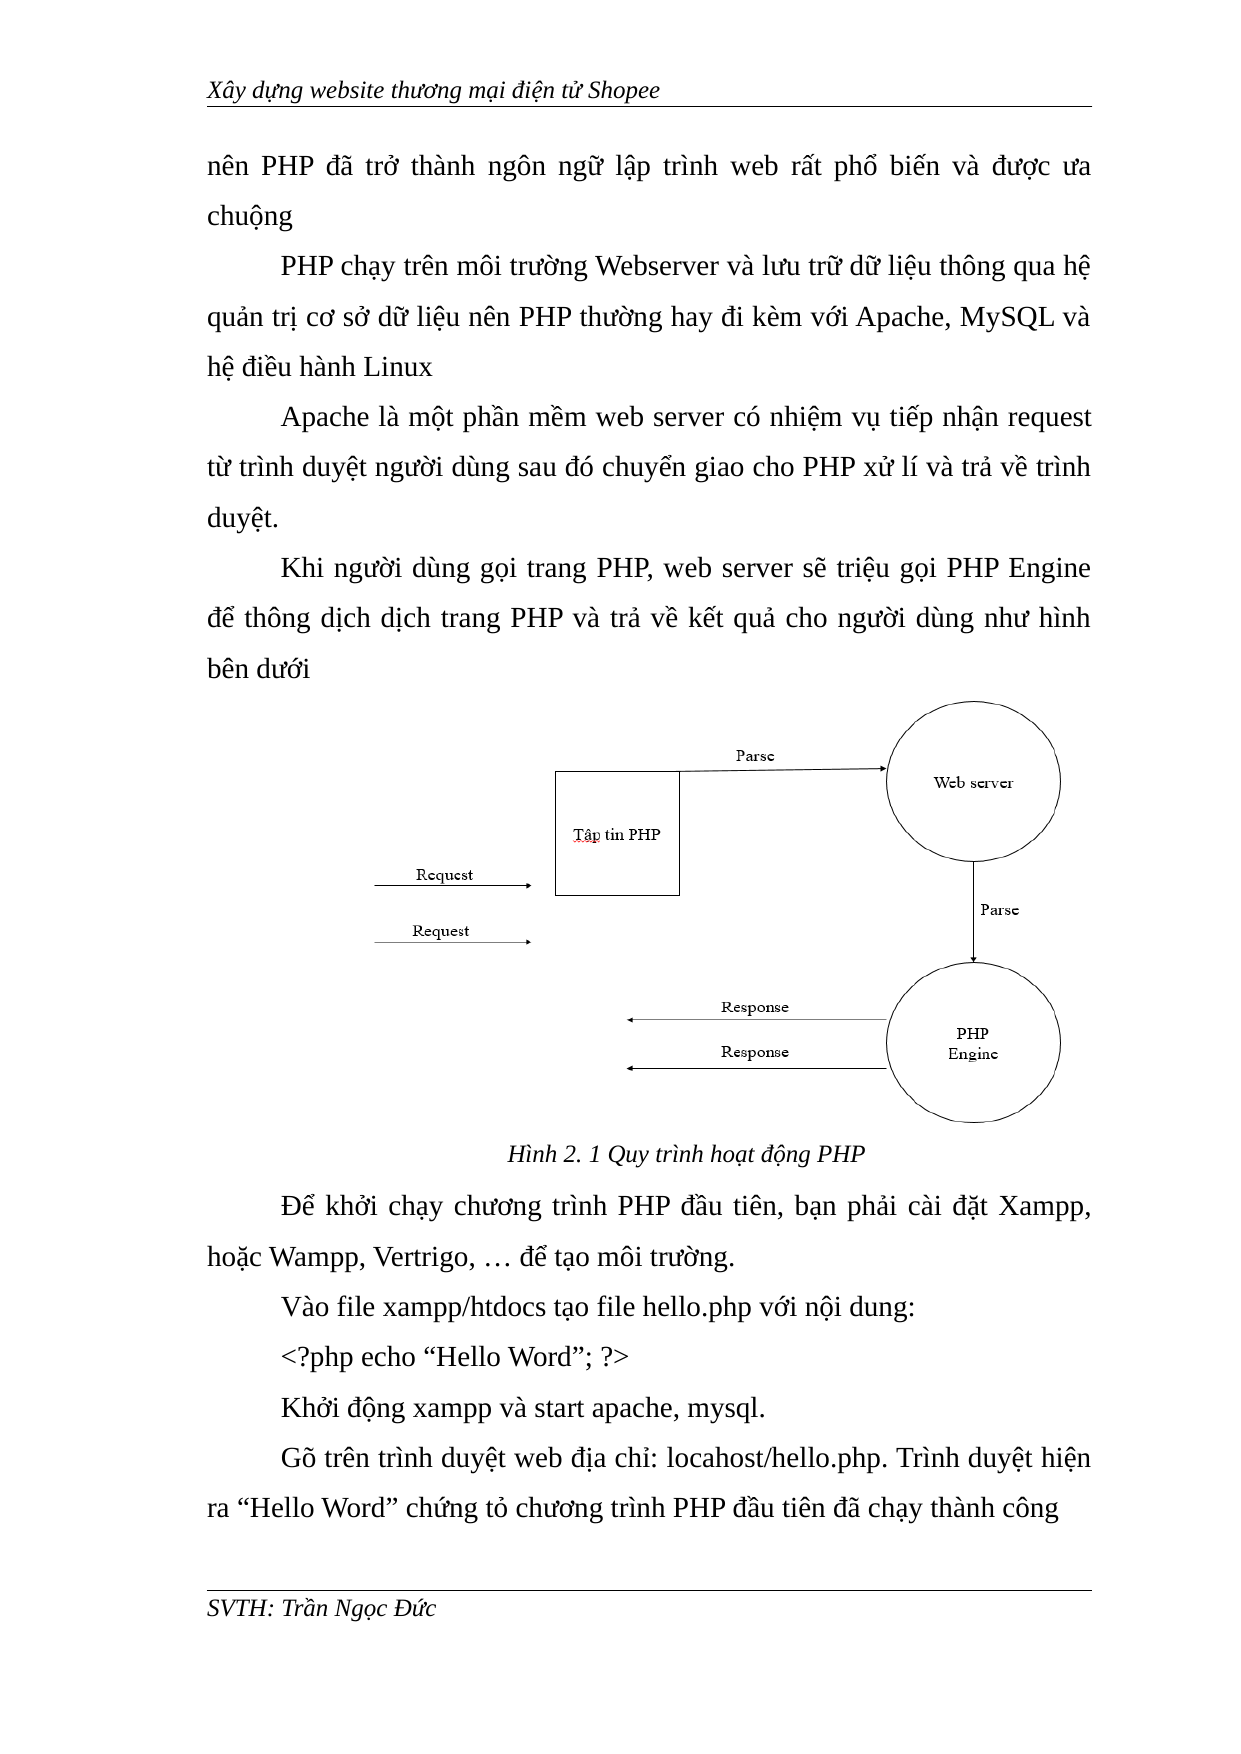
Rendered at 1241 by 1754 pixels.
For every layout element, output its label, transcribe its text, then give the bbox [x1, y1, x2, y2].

list Để khởi chạy chương trình PHP đầu tiên, bạn phải cài đặt Xampp, hoặc Wampp, Vertrigo, … để tạo môi trường. [207, 1188, 1092, 1272]
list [207, 148, 1092, 232]
list Vào file xampp/htdocs tạo file hello.php với nội dung: [207, 1289, 1092, 1323]
list Gõ trên trình duyệt web địa chỉ: locahost/hello.php. Trình duyệt hiện ra “Hello Word” chứng tỏ chương trình PHP đầu tiên đã chạy thành công [207, 1440, 1092, 1524]
list Khởi động xampp và start apache, mysql. [207, 1390, 1092, 1423]
picture [355, 701, 1090, 1125]
text Hình 2. 1 Quy trình hoạt động PHP [207, 1139, 1092, 1168]
list <?php echo “Hello Word”; ?> [207, 1339, 1092, 1373]
list PHP chạy trên môi trường Webserver và lưu trữ dữ liệu thông qua hệ quản trị cơ sở dữ liệu nên PHP thường hay đi kèm với Apache, MySQL và hệ điều hành Linux [207, 248, 1092, 382]
list Khi người dùng gọi trang PHP, web server sẽ triệu gọi PHP Engine để thông dịch dịch trang PHP và trả về kết quả cho người dùng như hình bên dưới [207, 550, 1092, 684]
list Apache là một phần mềm web server có nhiệm vụ tiếp nhận request từ trình duyệt người dùng sau đó chuyển giao cho PHP xử lí và trả về trình duyệt. [207, 399, 1092, 533]
